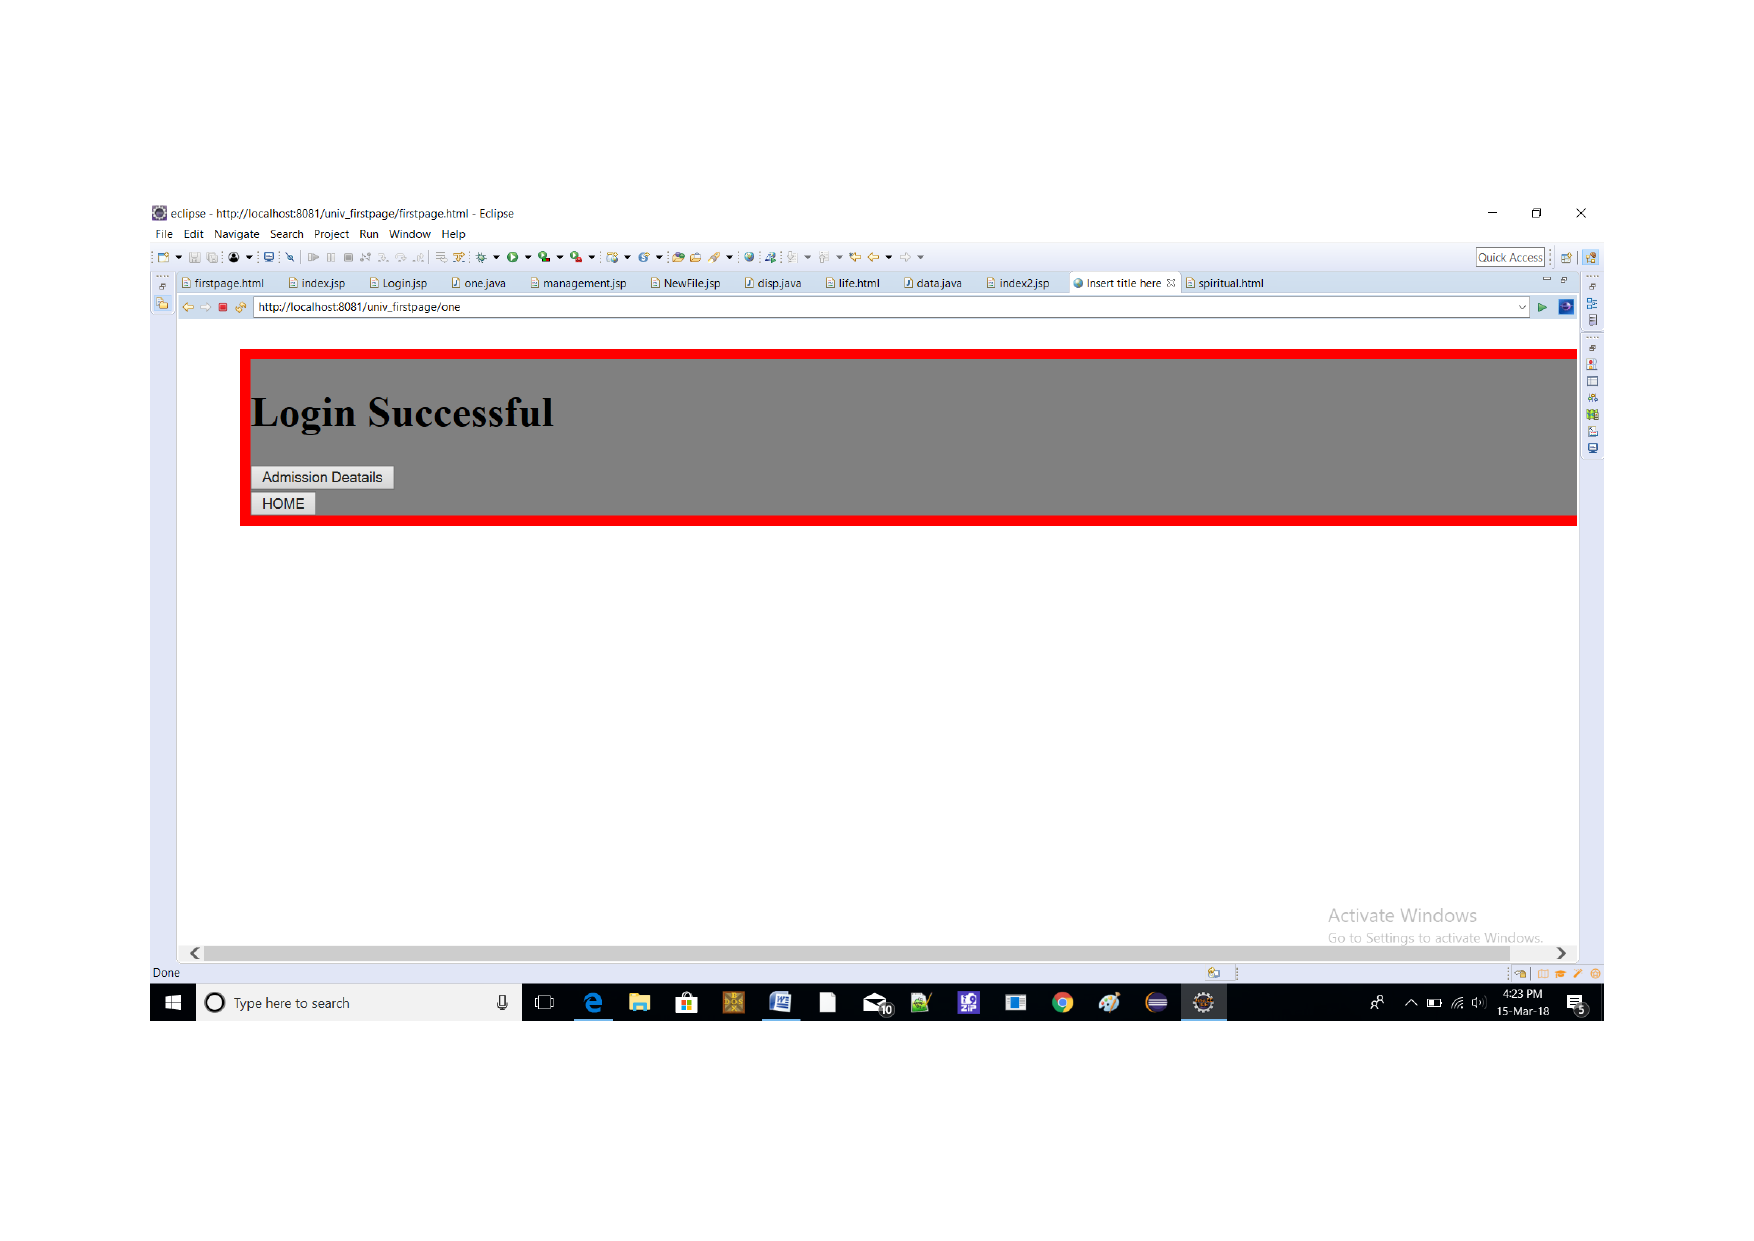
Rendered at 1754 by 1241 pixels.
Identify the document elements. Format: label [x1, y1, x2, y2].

picture [150, 203, 1604, 1021]
